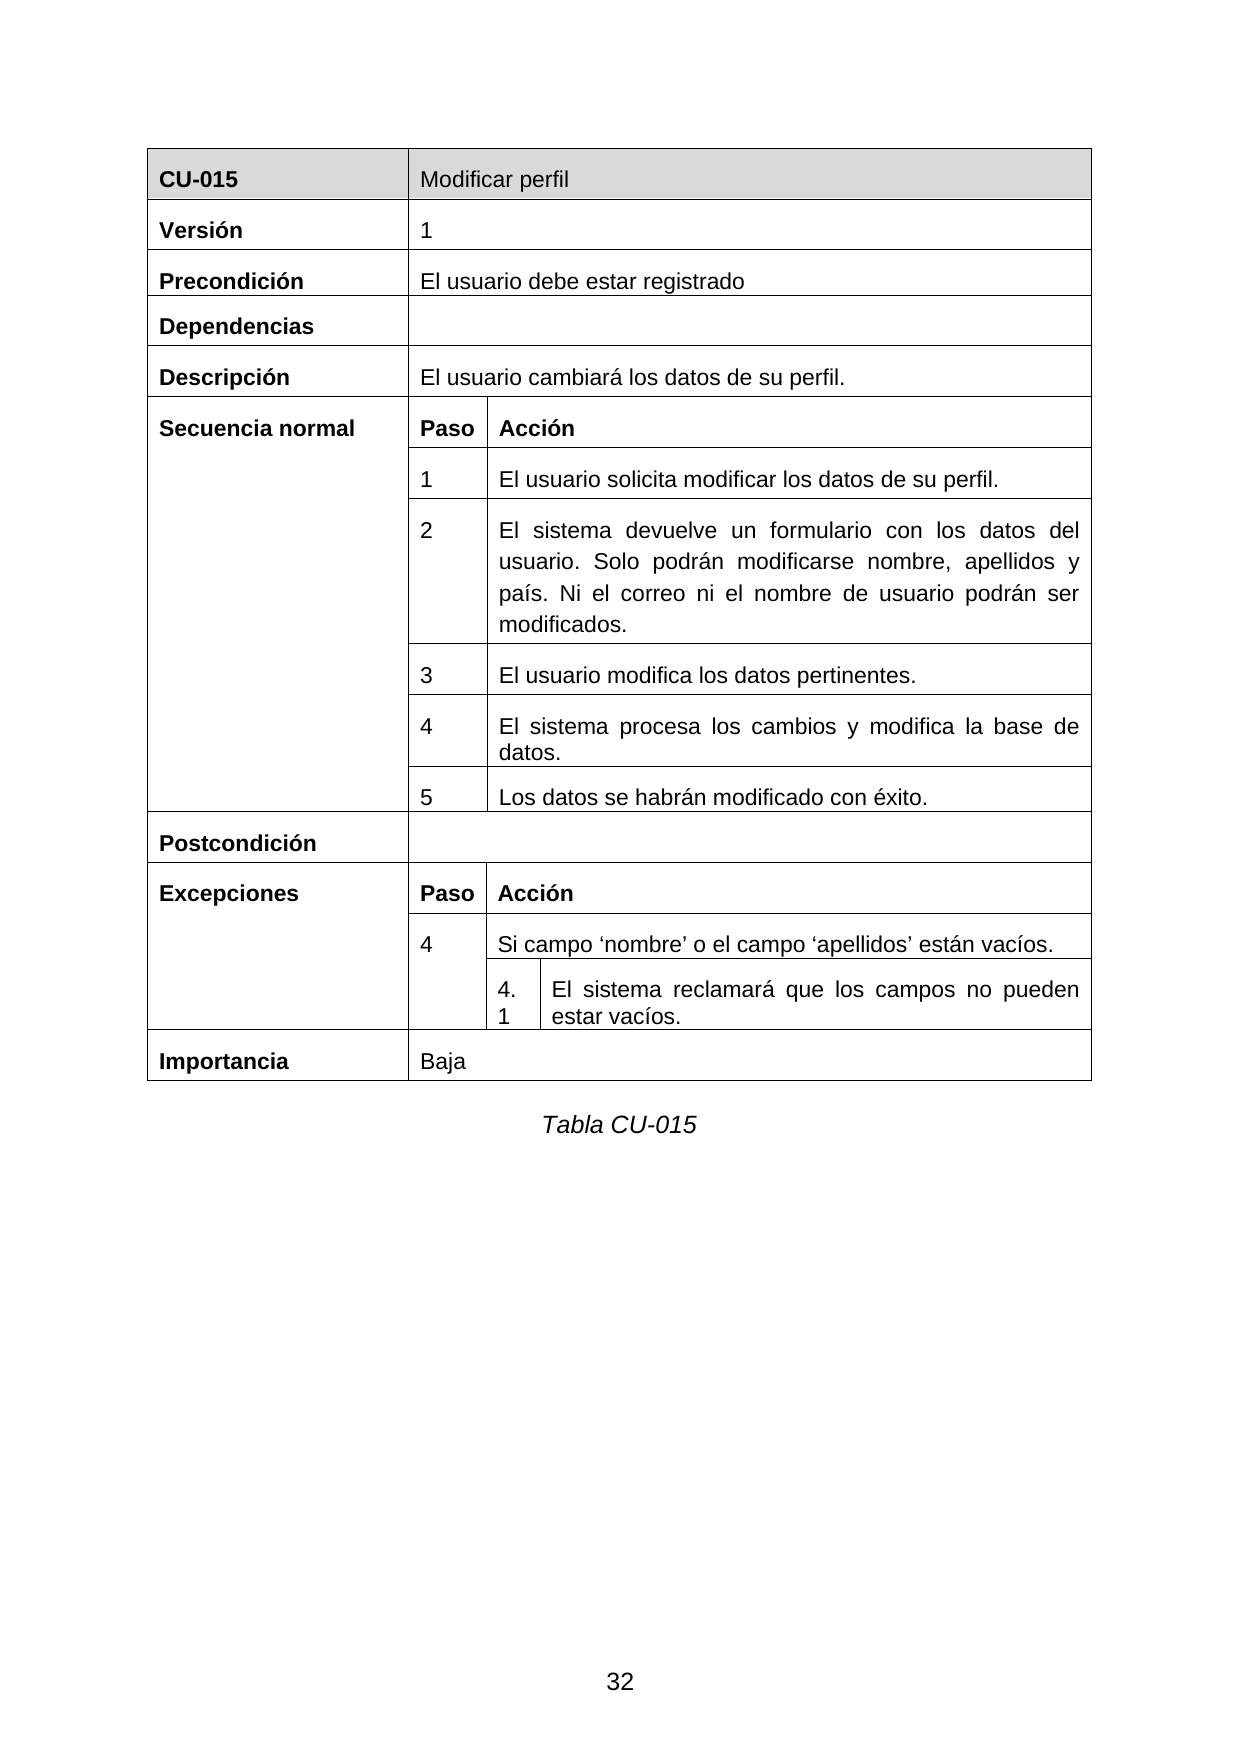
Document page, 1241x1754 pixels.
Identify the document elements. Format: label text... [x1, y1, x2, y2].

table_cell Baja [409, 1030, 1091, 1080]
table_cell 2 [409, 499, 487, 643]
table_cell 1 [409, 448, 487, 498]
table_cell El sistema reclamará que los campos no pueden estar vacíos. [541, 959, 1091, 1029]
table_cell El usuario cambiará los datos de su perfil. [409, 346, 1091, 396]
table_cell Paso [409, 397, 487, 447]
table_cell El sistema procesa los cambios y modifica la base de datos. [488, 695, 1091, 766]
table_cell Versión [148, 200, 408, 249]
table_cell 4 [409, 695, 487, 766]
table_cell Paso [409, 863, 486, 912]
table_cell El usuario debe estar registrado [409, 250, 1091, 294]
table_cell El sistema devuelve un formulario con los datos del usuario. Solo podrán modificarse nombre, apellidos y país. Ni el correo ni el nombre de usuario podrán ser modificados. [488, 499, 1091, 643]
table_cell 4.1 [487, 959, 540, 1029]
table_header CU-015 [148, 149, 408, 198]
table_cell 1 [409, 200, 1091, 249]
table_cell Postcondición [148, 812, 408, 862]
table_cell 4 [409, 914, 486, 1029]
table_cell Acción [488, 397, 1091, 447]
table_cell Acción [487, 863, 1091, 912]
table_cell Secuencia normal [148, 397, 408, 811]
table_cell Precondición [148, 250, 408, 294]
table_cell Excepciones [148, 863, 408, 1029]
table_header Modificar perfil [409, 149, 1091, 198]
text Tabla CU-015 [148, 1109, 1092, 1138]
table_cell Importancia [148, 1030, 408, 1080]
table_cell 5 [409, 767, 487, 811]
table_cell [409, 812, 1091, 862]
table_cell [409, 296, 1091, 345]
table_cell El usuario modifica los datos pertinentes. [488, 644, 1091, 694]
table_cell Si campo ‘nombre’ o el campo ‘apellidos’ están vacíos. [487, 914, 1091, 957]
table_cell 3 [409, 644, 487, 694]
table_cell Los datos se habrán modificado con éxito. [488, 767, 1091, 811]
table_cell Dependencias [148, 296, 408, 345]
table_cell El usuario solicita modificar los datos de su perfil. [488, 448, 1091, 498]
table_cell Descripción [148, 346, 408, 396]
